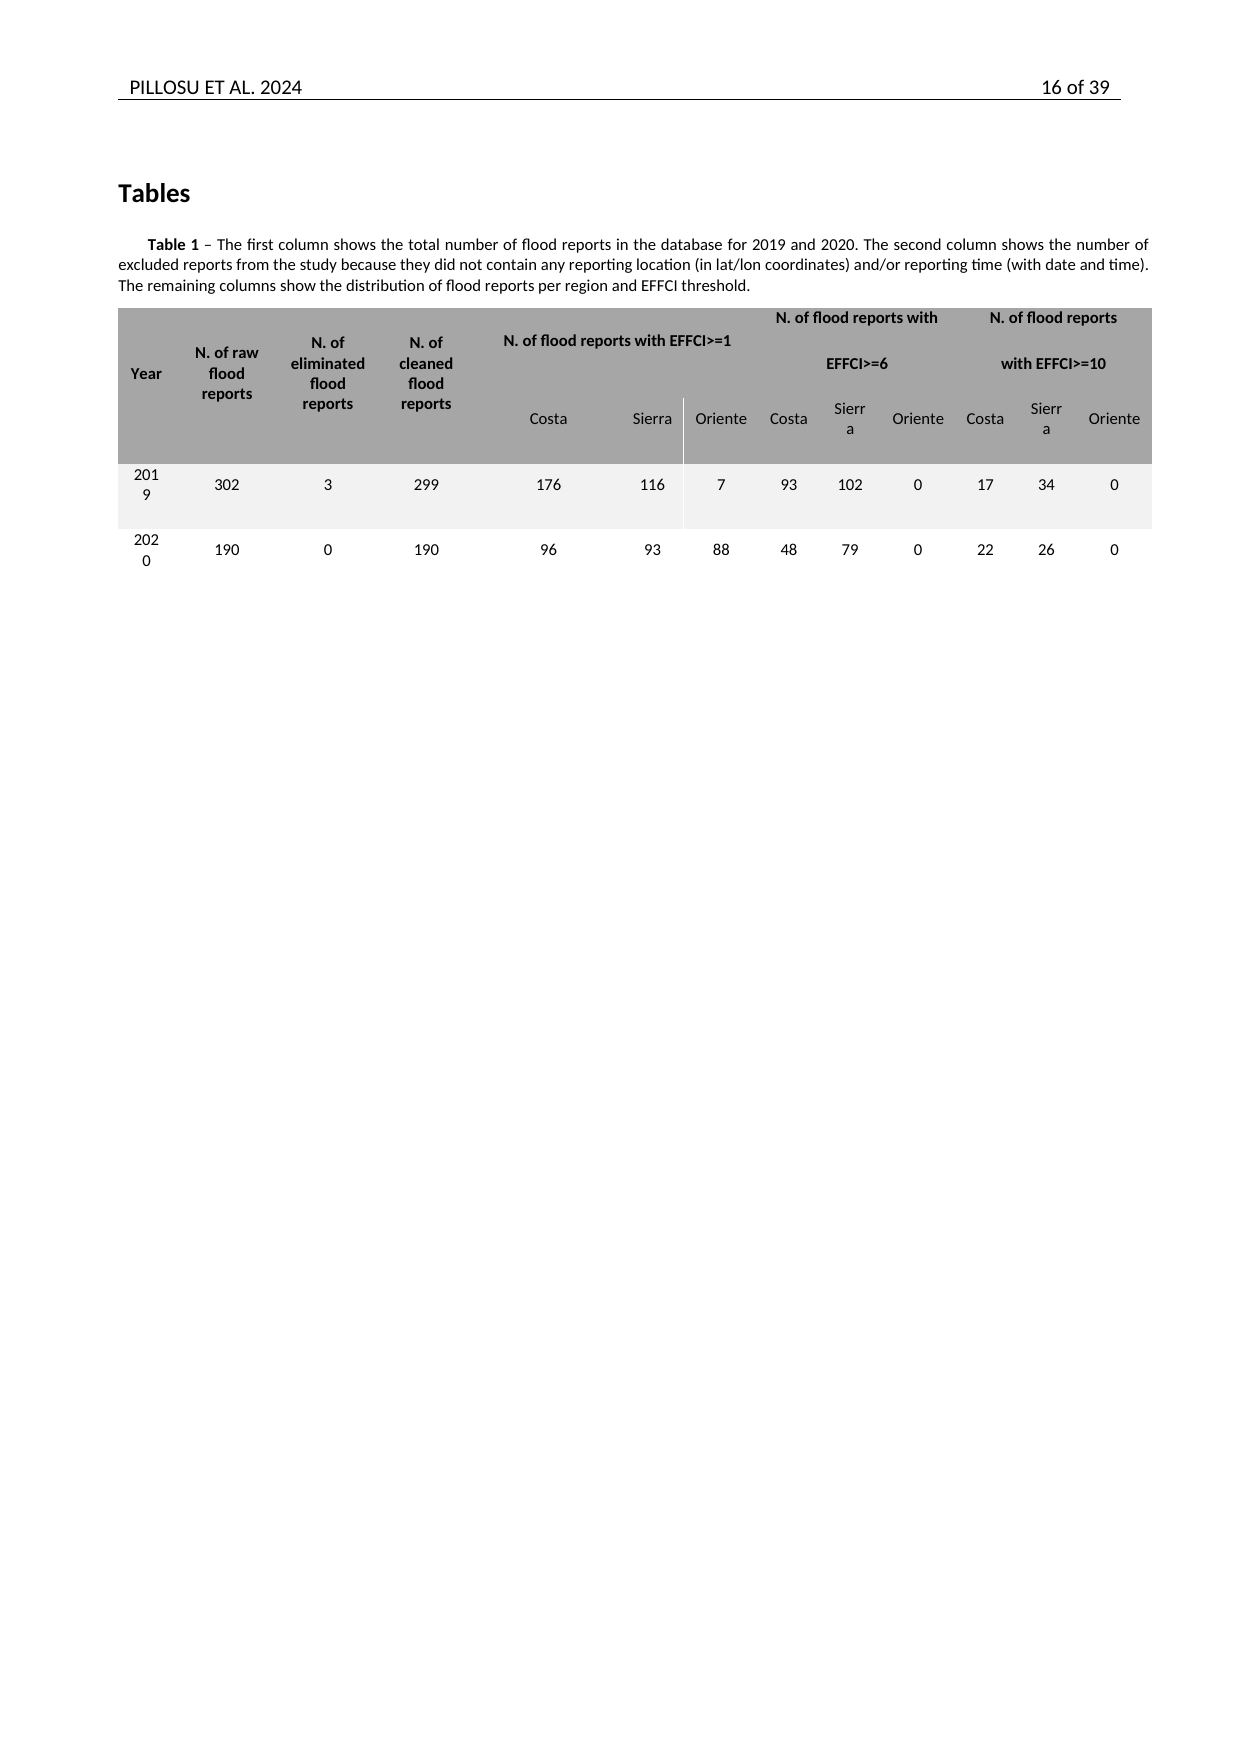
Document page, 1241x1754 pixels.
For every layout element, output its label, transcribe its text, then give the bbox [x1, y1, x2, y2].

subtitle Tables [118, 176, 1152, 209]
table_cell 190 [174, 530, 279, 595]
table_cell Sierra [819, 398, 881, 464]
table_cell Sierra [621, 398, 683, 464]
table_cell 93 [759, 464, 819, 529]
table_cell Costa [476, 398, 621, 464]
table_header N. of flood reports with EFFCI>=1 [476, 308, 759, 398]
table_cell 7 [684, 464, 759, 529]
table_header N. of eliminated flood reports [279, 308, 376, 464]
table_cell 190 [376, 530, 476, 595]
table_cell 88 [684, 530, 759, 595]
text Table 1 – The first column shows the total number of flood reports in the database for 2019 and 2020. The second column shows the number of excluded reports from the study because they did not contain any reporting location (in lat/lon coordinates) and/or reporting time (with date and time). The remaining columns show the distribution of flood reports per region and EFFCI threshold. [118, 234, 1152, 295]
table_cell Oriente [881, 398, 955, 464]
table_cell 17 [955, 464, 1015, 529]
table_header N. of cleaned flood reports [376, 308, 476, 464]
table_cell 93 [621, 530, 683, 595]
table_cell 48 [759, 530, 819, 595]
table_cell 116 [621, 464, 683, 529]
table_cell 0 [881, 530, 955, 595]
table_header N. of flood reports with EFFCI>=10 [955, 308, 1152, 398]
table_cell 176 [476, 464, 621, 529]
table_cell 299 [376, 464, 476, 529]
table_cell 102 [819, 464, 881, 529]
table_cell Costa [955, 398, 1015, 464]
table_cell 79 [819, 530, 881, 595]
table_cell 2020 [118, 530, 174, 595]
table_cell Costa [759, 398, 819, 464]
table_cell Oriente [1077, 398, 1152, 464]
table_cell 22 [955, 530, 1015, 595]
table_cell 2019 [118, 464, 174, 529]
table_cell Sierra [1015, 398, 1077, 464]
table_cell Oriente [684, 398, 759, 464]
table_cell 96 [476, 530, 621, 595]
table_cell 0 [1077, 464, 1152, 529]
table_header N. of flood reports with EFFCI>=6 [759, 308, 955, 398]
table_cell 0 [1077, 530, 1152, 595]
table_cell 34 [1015, 464, 1077, 529]
table_cell 26 [1015, 530, 1077, 595]
table_cell 0 [279, 530, 376, 595]
table_header Year [118, 308, 174, 464]
table_cell 3 [279, 464, 376, 529]
table_cell 302 [174, 464, 279, 529]
table_cell 0 [881, 464, 955, 529]
table_header N. of raw flood reports [174, 308, 279, 464]
